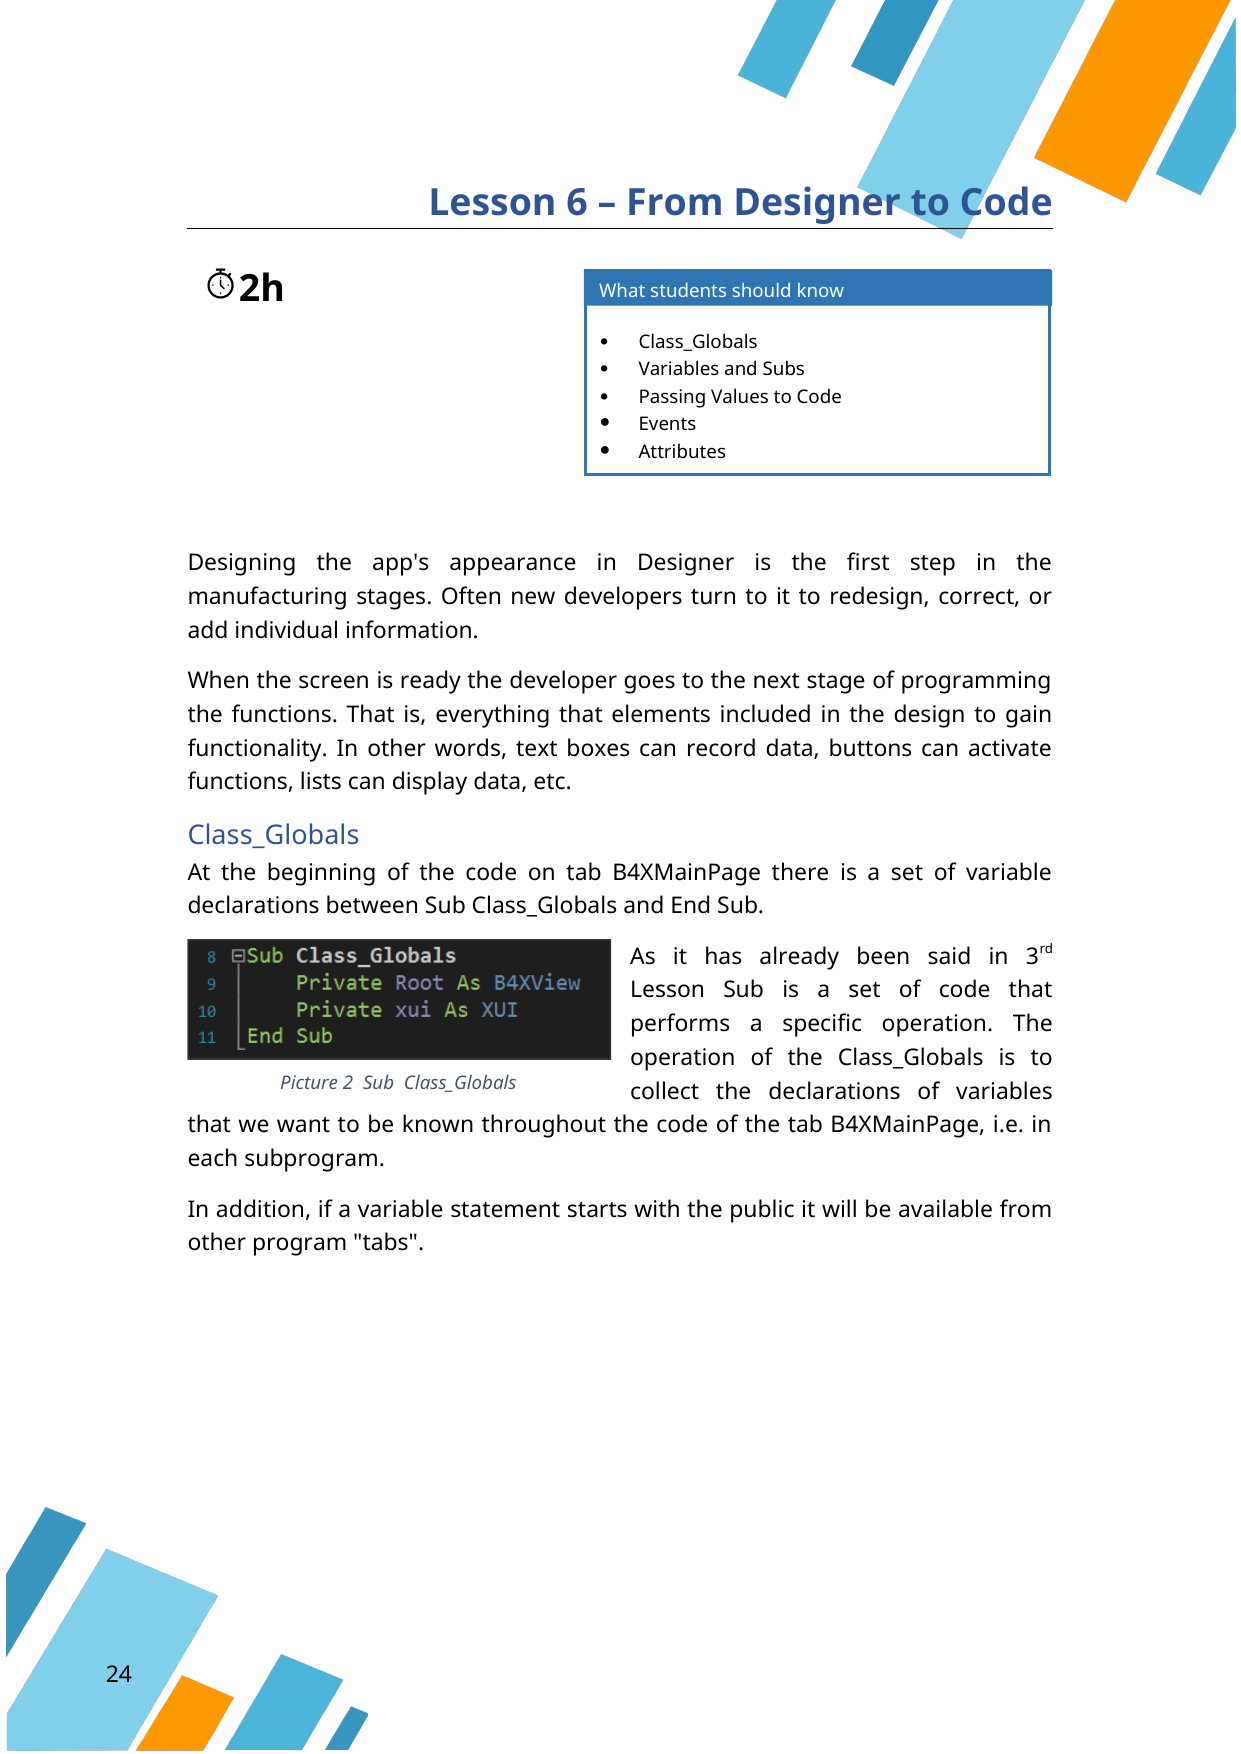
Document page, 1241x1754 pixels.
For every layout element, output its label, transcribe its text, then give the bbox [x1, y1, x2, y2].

subtitle Class_Globals [187, 816, 1053, 853]
picture [202, 265, 239, 302]
picture [187, 939, 612, 1060]
text At the beginning of the code on tab B4XMainPage there is a set of variable declarations between Sub Class_Globals and End Sub. [187, 856, 1053, 921]
text When the screen is ready the developer goes to the next stage of programming the functions. That is, everything that elements included in the design to gain functionality. In other words, text boxes can record data, buttons can activate functions, lists can display data, etc. [187, 664, 1053, 797]
text In addition, if a variable statement starts with the public it will be available from other program "tabs". [187, 1193, 1053, 1258]
picture [738, 0, 1236, 239]
text Designing the app's appearance in Designer is the first step in the manufacturing stages. Often new developers turn to it to redesign, correct, or add individual information. [187, 546, 1053, 645]
picture [6, 1507, 368, 1751]
subtitle Lesson 6 – From Designer to Code [187, 175, 1053, 228]
